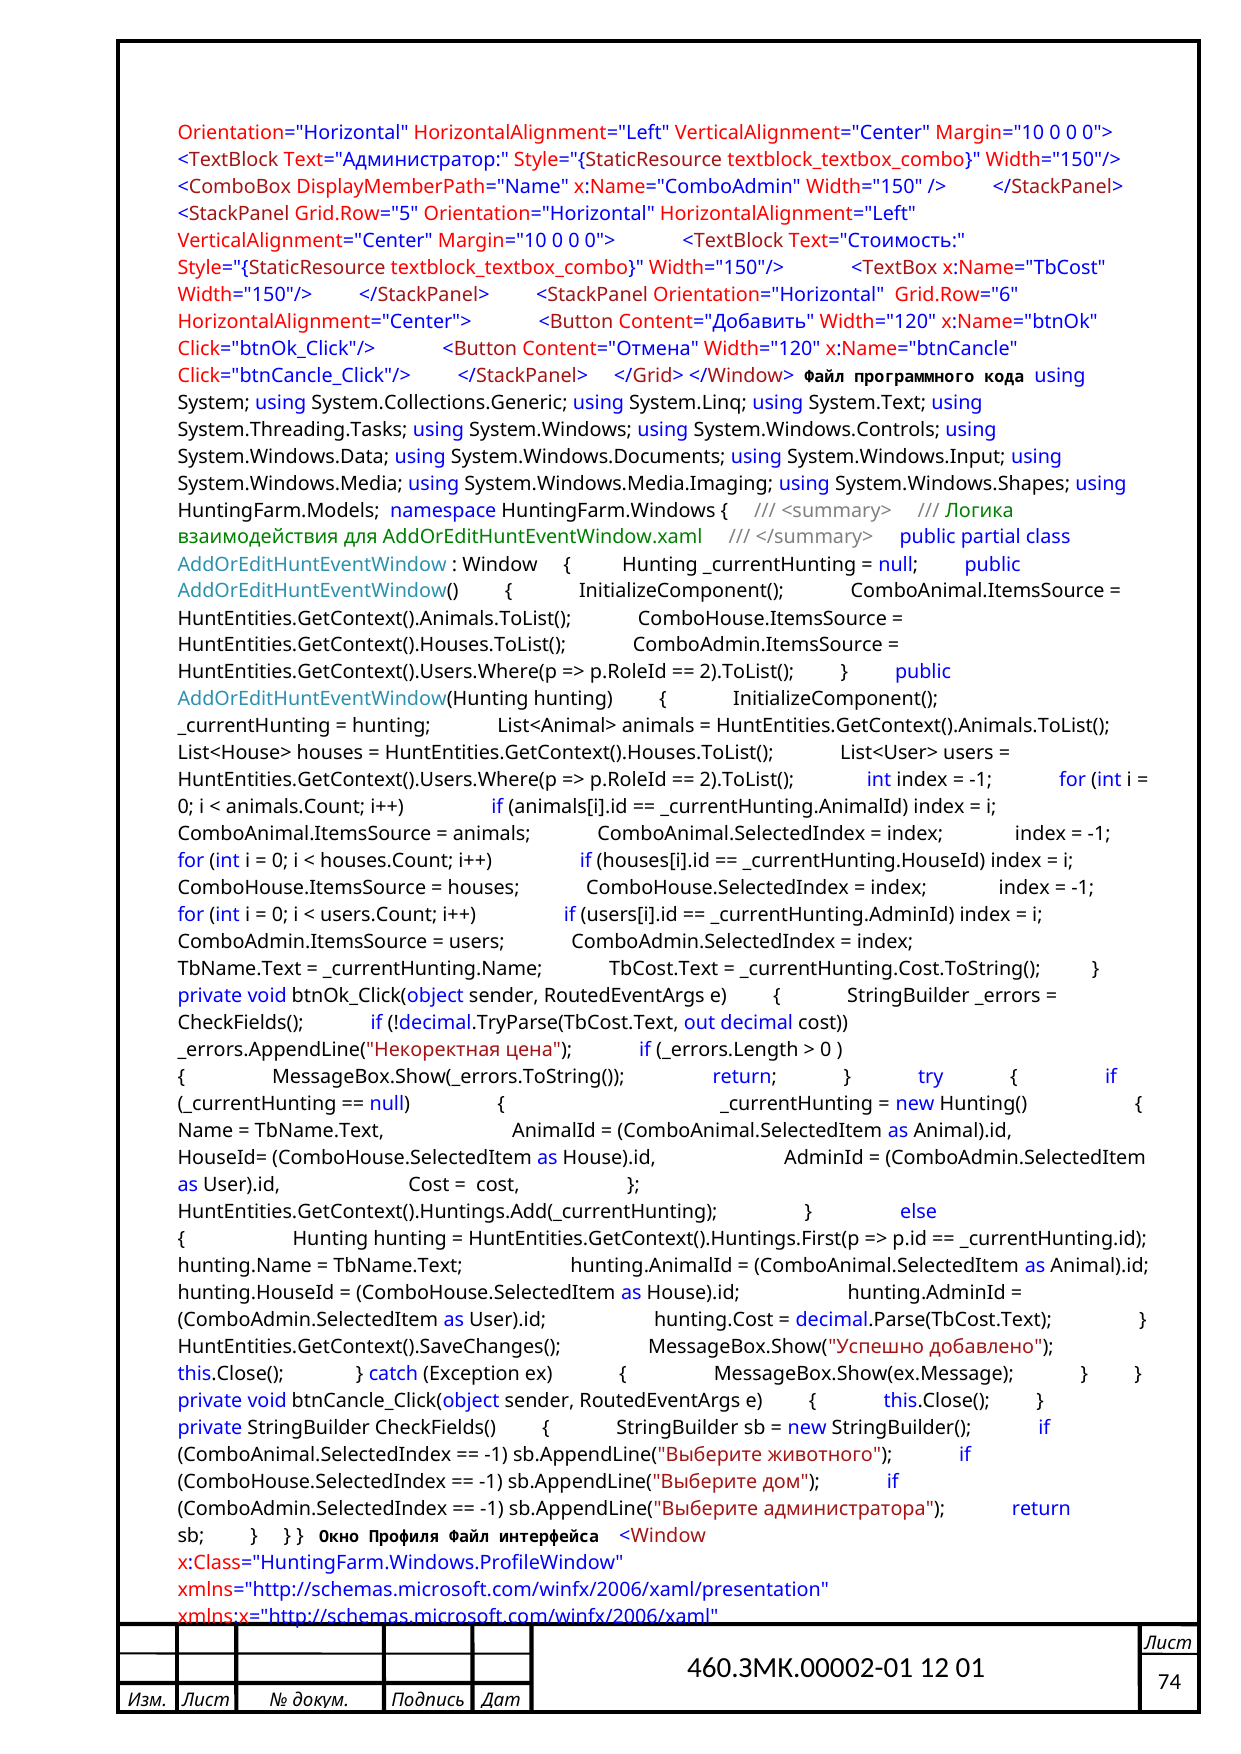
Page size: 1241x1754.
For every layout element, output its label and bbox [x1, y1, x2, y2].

text [177, 118, 1152, 1629]
